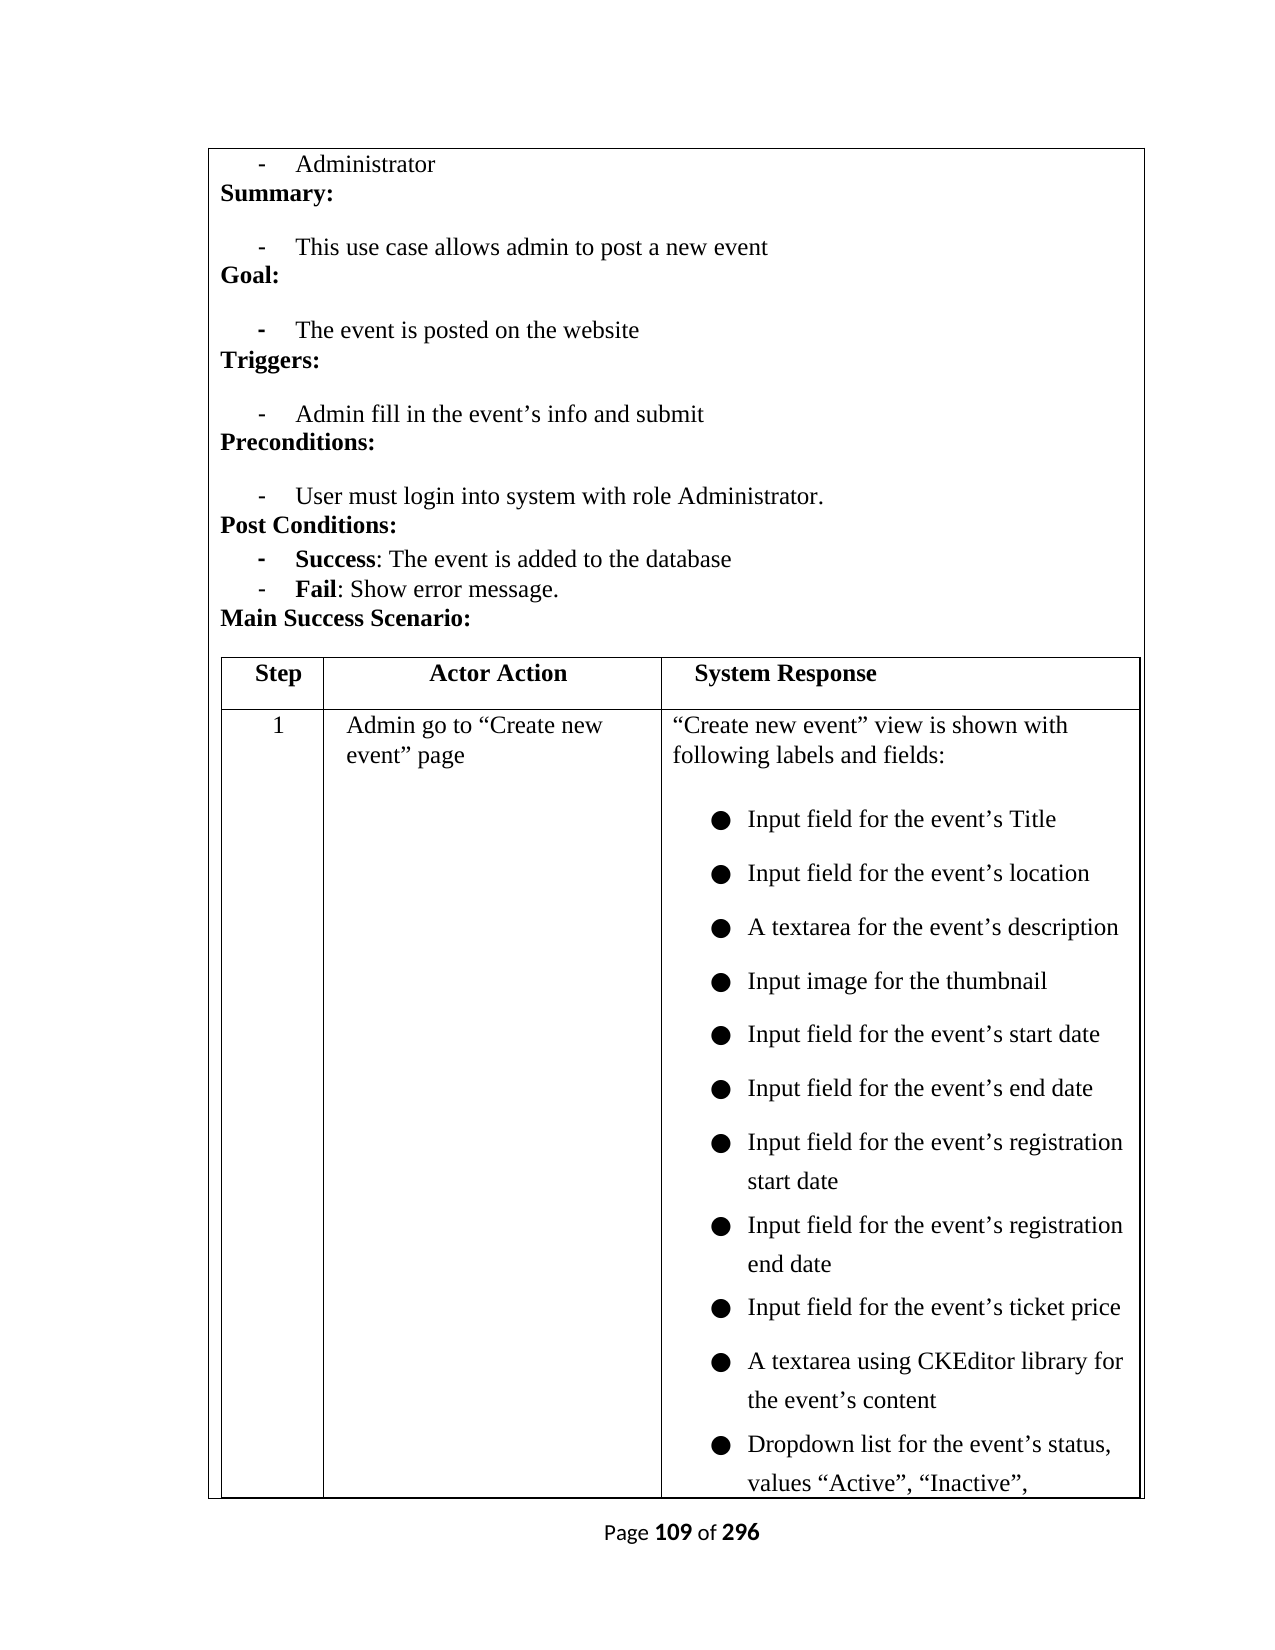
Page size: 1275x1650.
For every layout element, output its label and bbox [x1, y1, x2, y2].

table_cell [209, 149, 1144, 1498]
